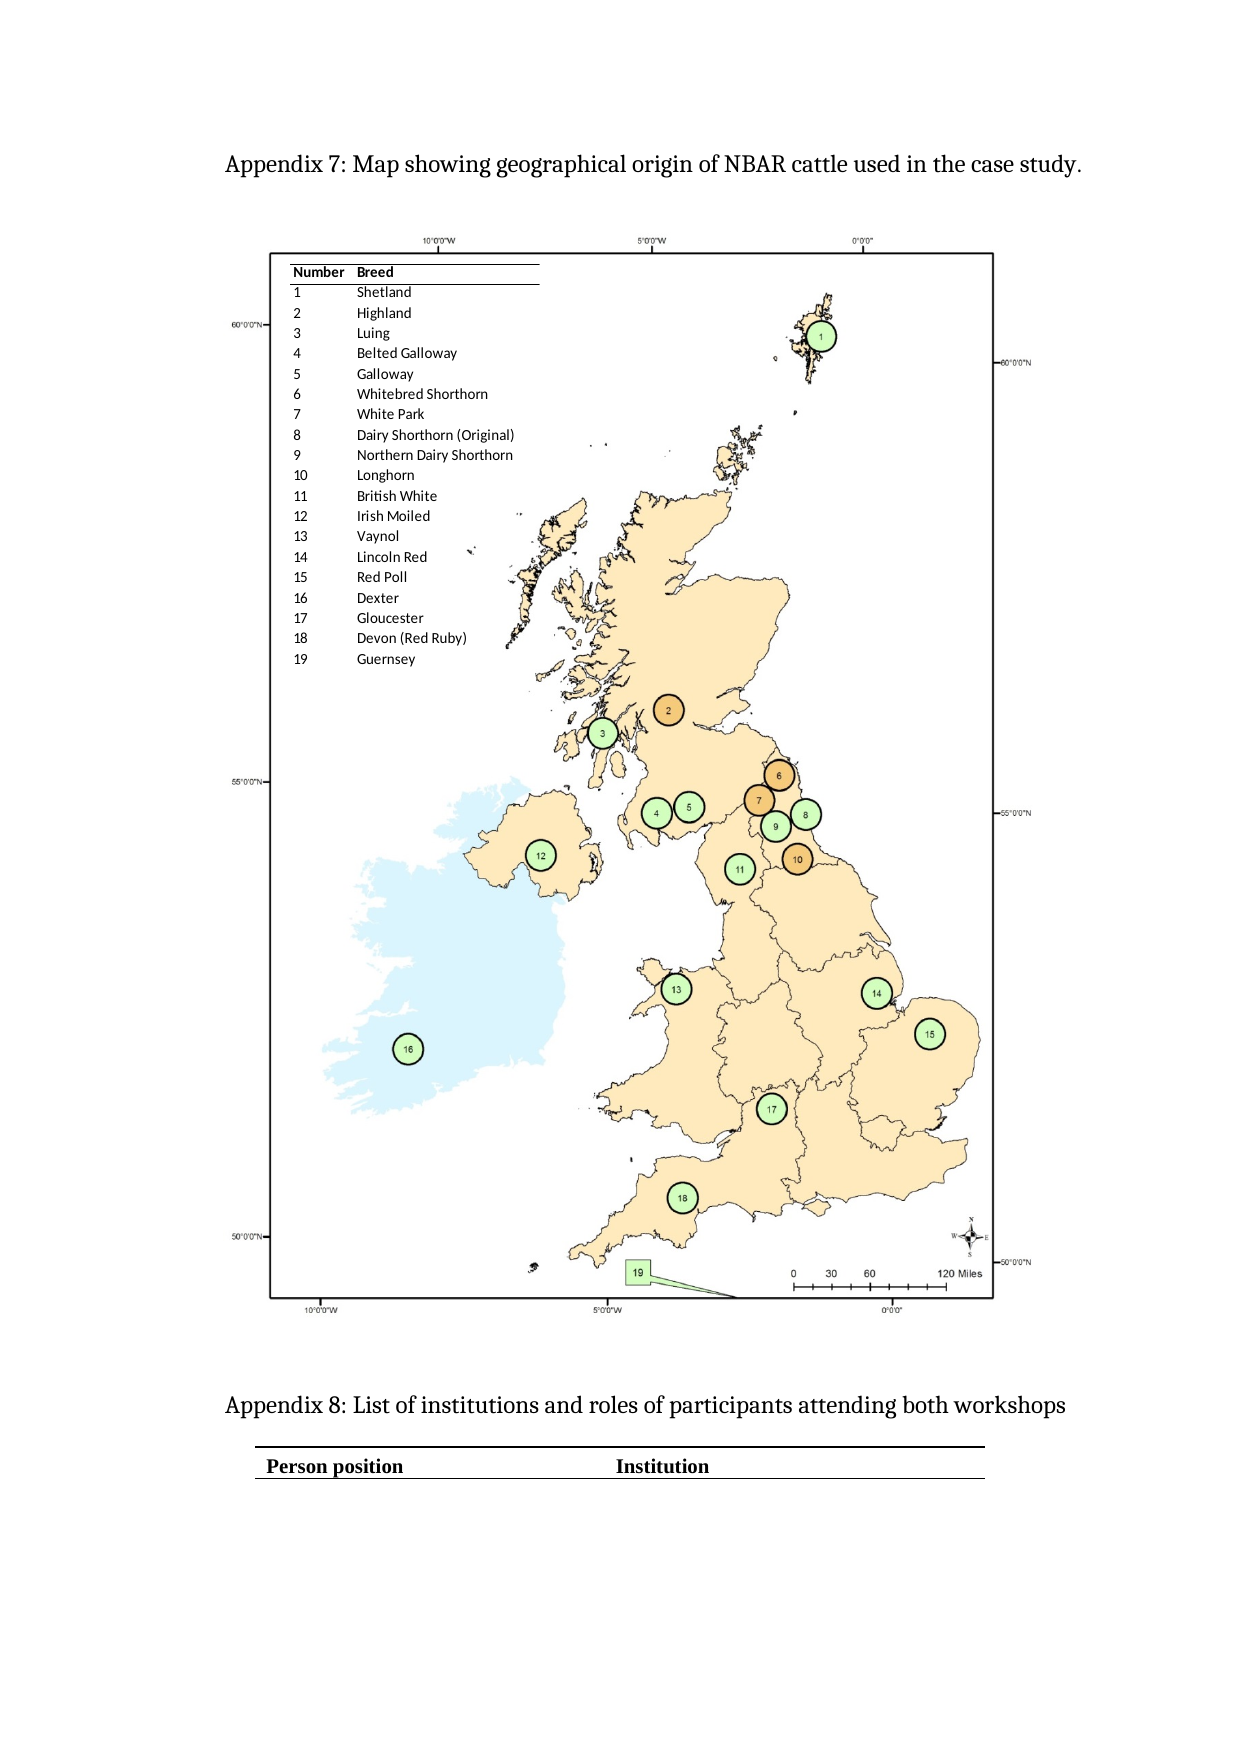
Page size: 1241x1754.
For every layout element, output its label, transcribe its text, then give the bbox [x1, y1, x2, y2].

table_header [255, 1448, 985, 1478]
picture [223, 205, 1039, 1345]
subtitle Appendix 7: Map showing geographical origin of NBAR cattle used in the case study. [225, 150, 1090, 179]
subtitle Appendix 8: List of institutions and roles of participants attending both workshops [225, 1391, 1090, 1419]
